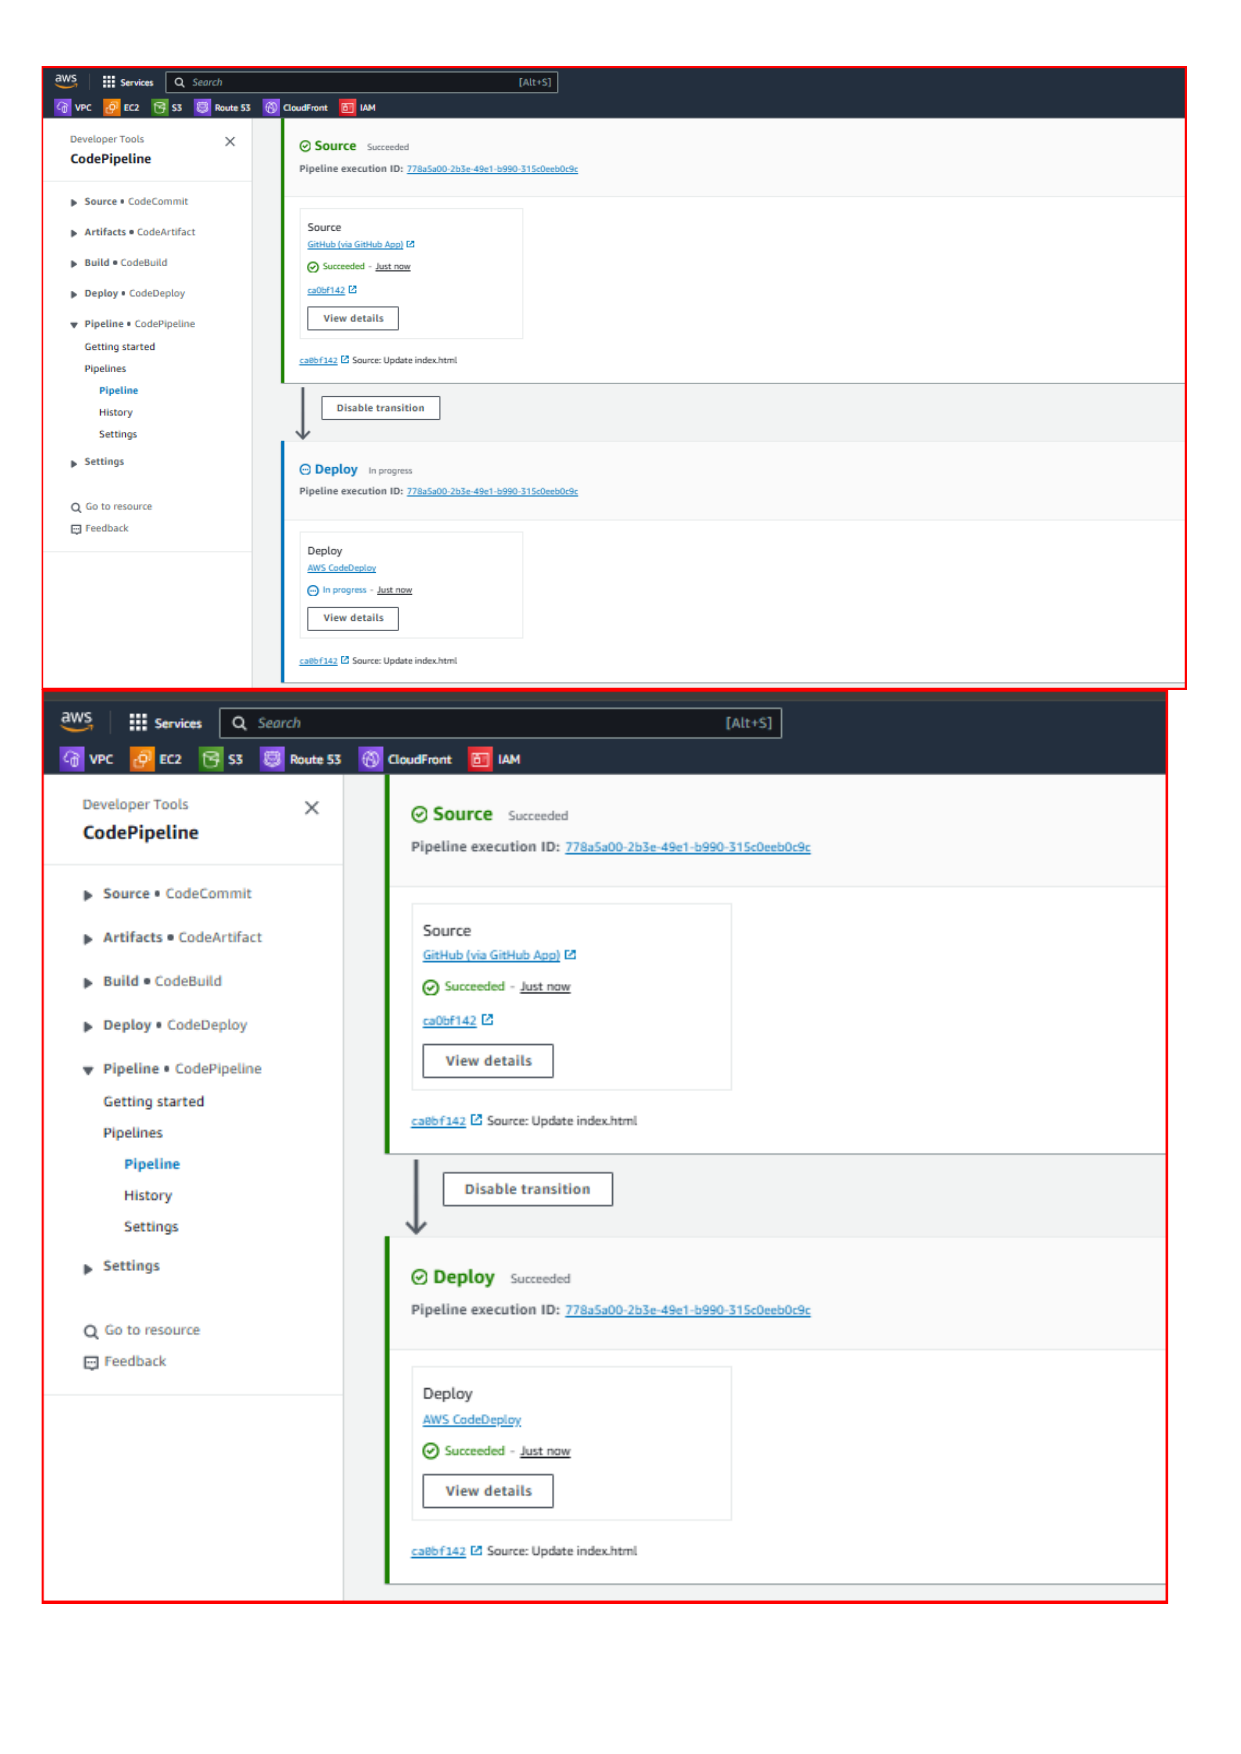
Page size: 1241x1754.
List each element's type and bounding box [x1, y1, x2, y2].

picture [41, 66, 1187, 1604]
